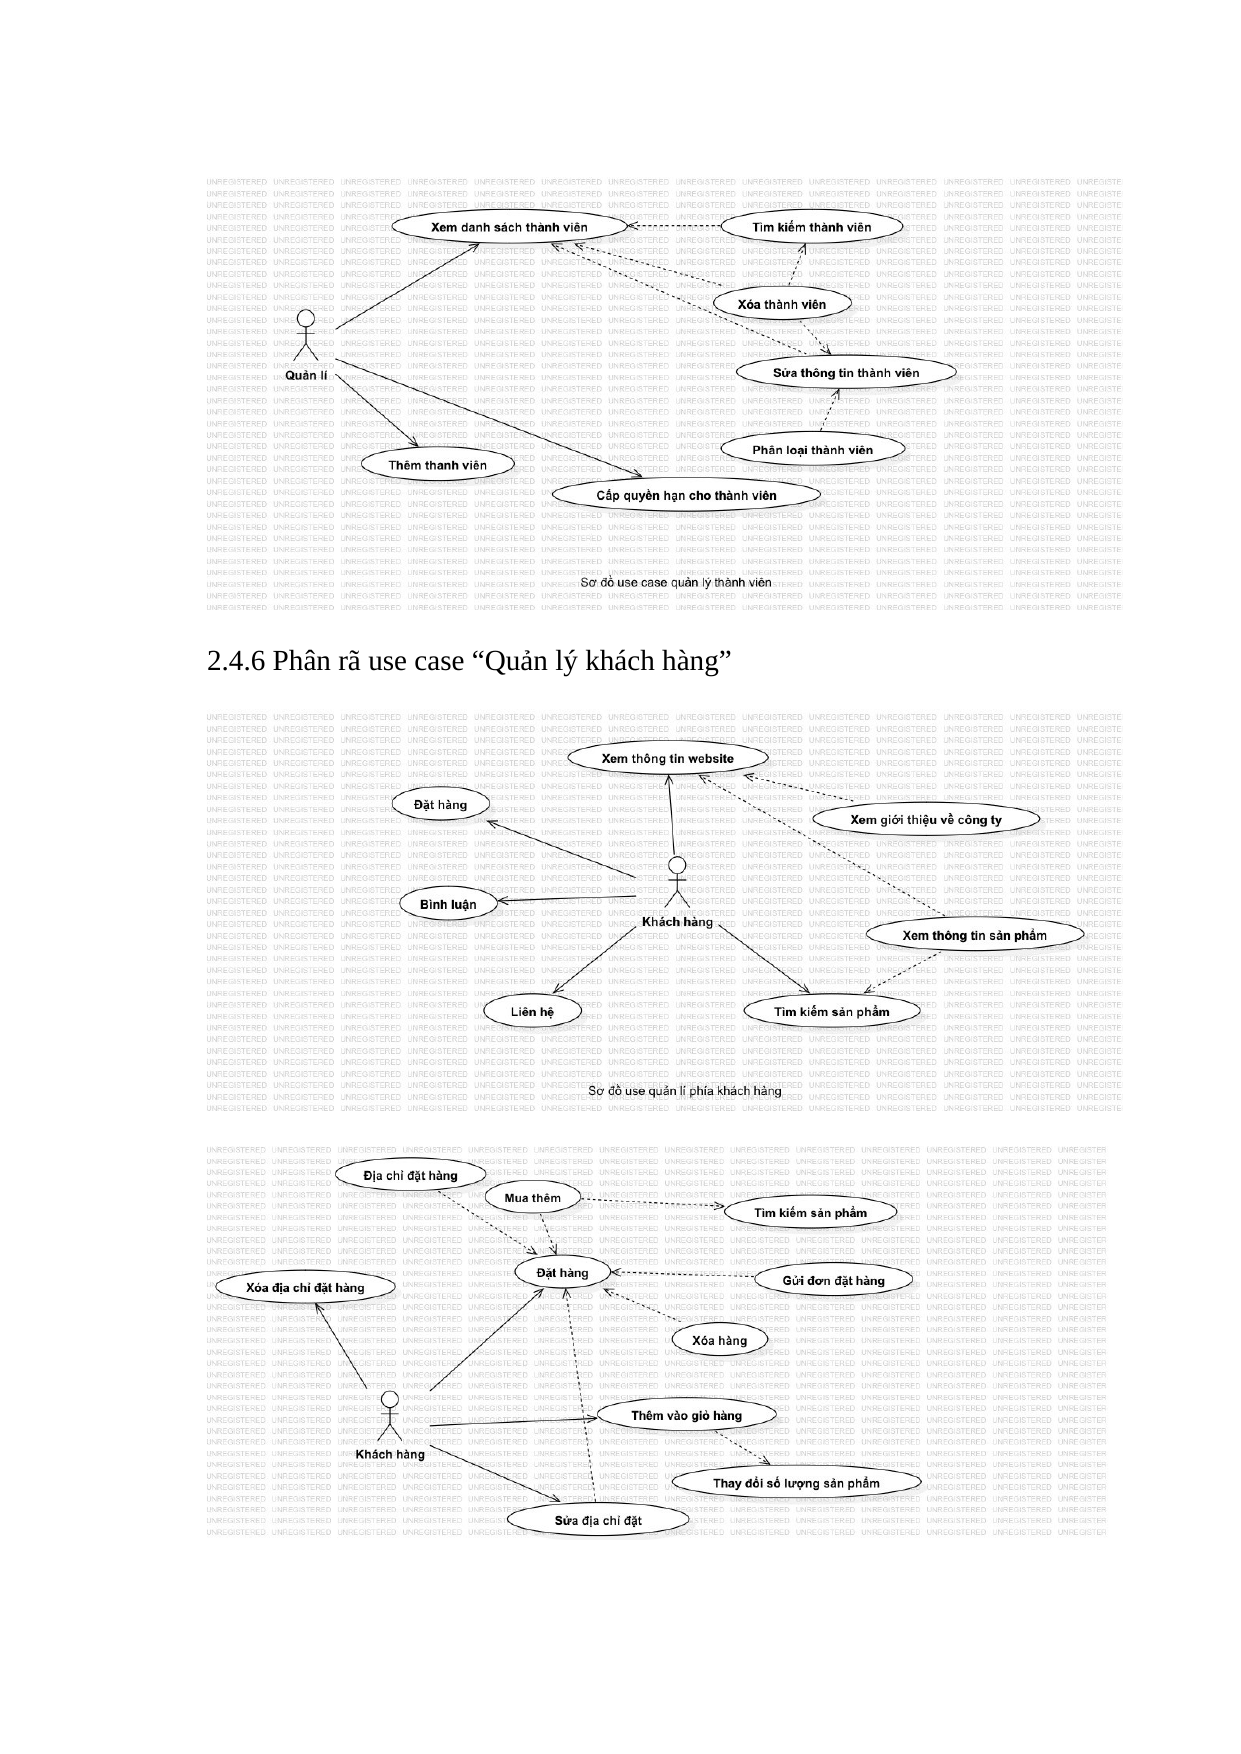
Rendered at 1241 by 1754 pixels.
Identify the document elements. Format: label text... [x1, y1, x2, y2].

picture [206, 1146, 1123, 1540]
picture [206, 177, 1123, 610]
picture [206, 709, 1123, 1113]
text 2.4.6 Phân rã use case “Quản lý khách hàng” [207, 643, 1122, 676]
